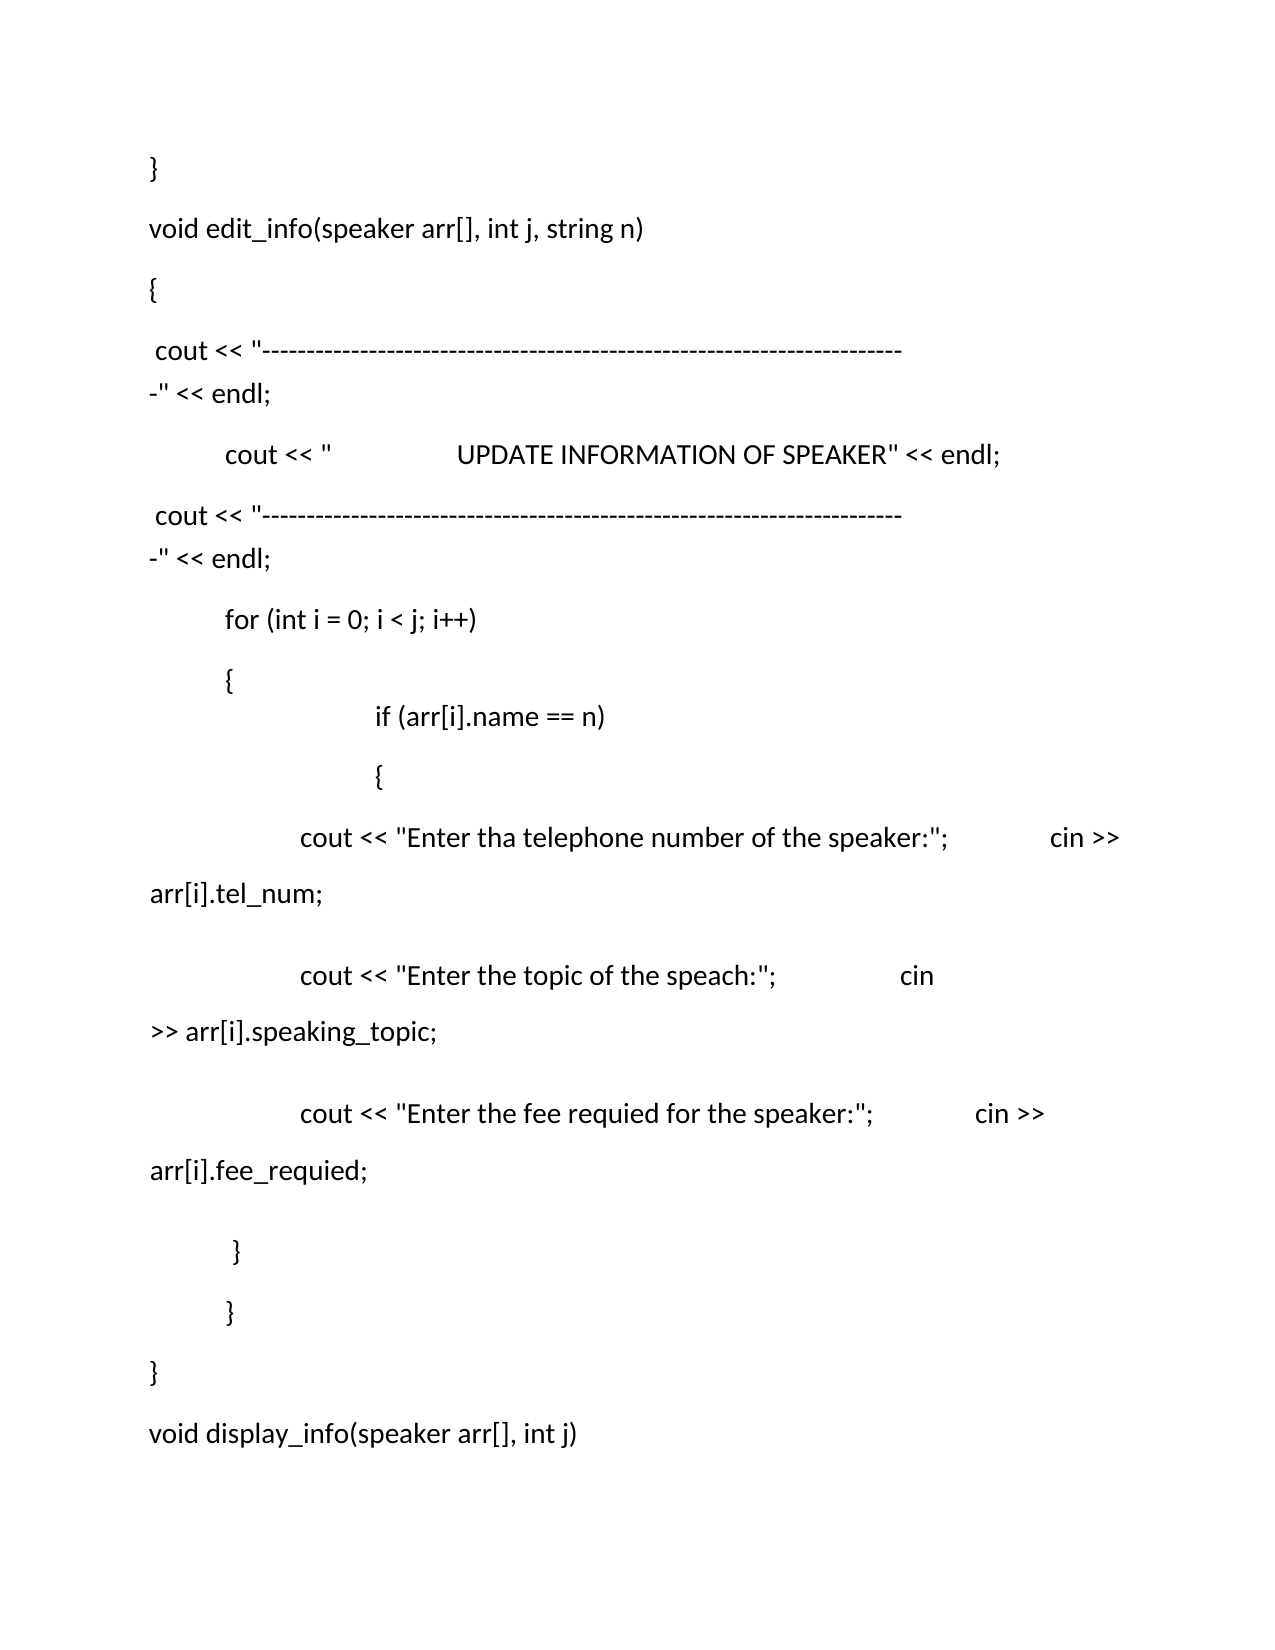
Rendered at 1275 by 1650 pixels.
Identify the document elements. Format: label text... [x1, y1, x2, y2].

text void edit_info(speaker arr[], int j, string n) [148, 211, 1125, 246]
text } [148, 150, 1125, 186]
text } [148, 1354, 1125, 1390]
text cout << " UPDATE INFORMATION OF SPEAKER" << endl; [148, 436, 1125, 472]
text for (int i = 0; i < j; i++) [148, 601, 1125, 637]
text cout << "------------------------------------------------------------------------ [148, 497, 1125, 532]
text { [148, 662, 1125, 697]
text cout << "Enter the topic of the speach:"; cin >> arr[i].speaking_topic; [148, 957, 968, 1049]
text { [368, 758, 1125, 794]
text -" << endl; [148, 376, 1125, 411]
text if (arr[i].name == n) [375, 698, 1125, 733]
text } [148, 1233, 1125, 1269]
text -" << endl; [148, 540, 1125, 576]
text cout << "Enter tha telephone number of the speaker:"; cin >> arr[i].tel_num; [148, 819, 1125, 911]
text } [148, 1294, 1125, 1329]
text cout << "Enter the fee requied for the speaker:"; cin >> arr[i].fee_requied; [148, 1095, 1065, 1187]
text cout << "------------------------------------------------------------------------ [148, 332, 1125, 367]
text { [148, 271, 1125, 307]
text void display_info(speaker arr[], int j) [148, 1415, 1125, 1451]
